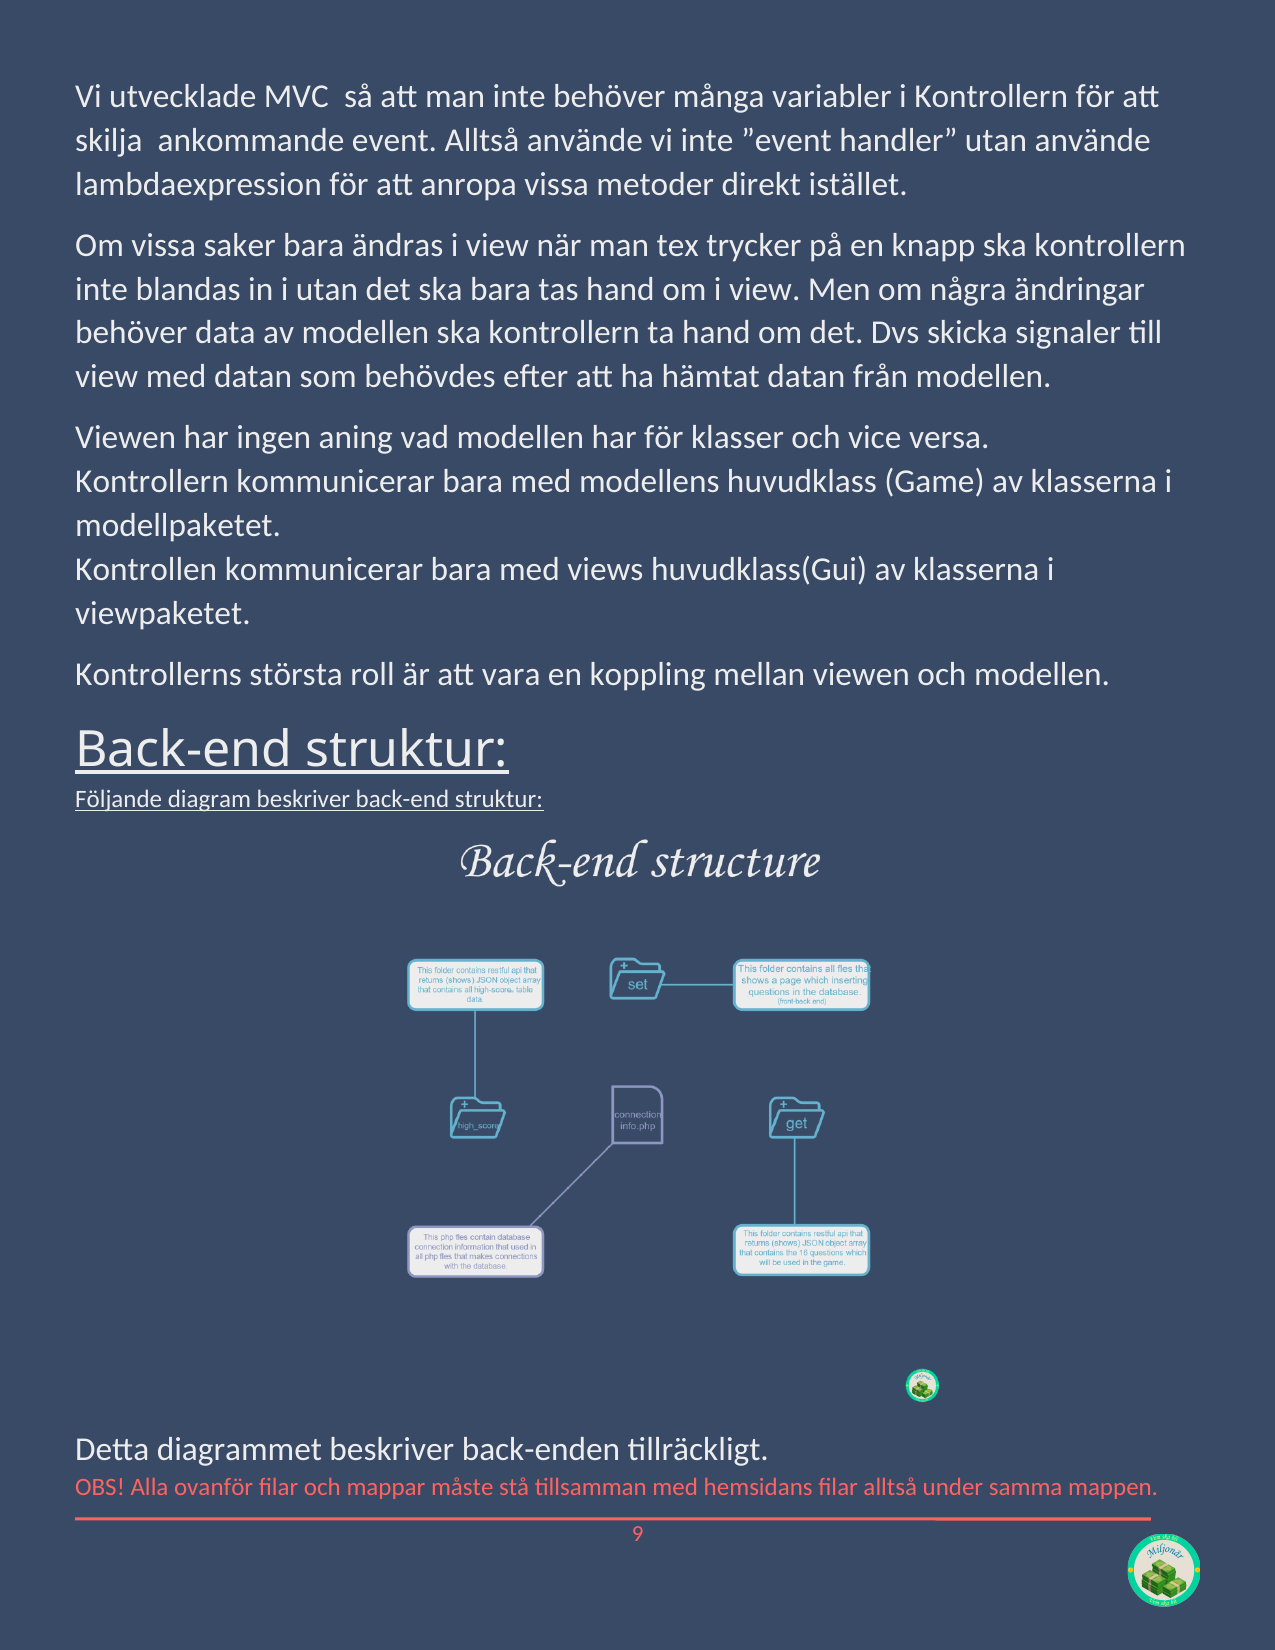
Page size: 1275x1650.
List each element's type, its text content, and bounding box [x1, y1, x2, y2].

text Kontrollerns största roll är att vara en koppling mellan viewen och modellen. [75, 652, 1200, 693]
text Viewen har ingen aning vad modellen har för klasser och vice versa. Kontrollern kommunicerar bara med modellens huvudklass (Game) av klasserna i modellpaketet. Kontrollen kommunicerar bara med views huvudklass(Gui) av klasserna i viewpaketet. [75, 416, 1200, 633]
text Back-end struktur: Följande diagram beskriver back-end struktur: [75, 713, 1200, 814]
picture [1127, 1534, 1200, 1607]
text Vi utvecklade MVC så att man inte behöver många variabler i Kontrollern för att skilja ankommande event. Alltså använde vi inte ”event handler” utan använde lambdaexpression för att anropa vissa metoder direkt istället. [75, 75, 1200, 204]
picture [332, 824, 942, 1405]
text Om vissa saker bara ändras i view när man tex trycker på en knapp ska kontrollern inte blandas in i utan det ska bara tas hand om i view. Men om några ändringar behöver data av modellen ska kontrollern ta hand om det. Dvs skicka signaler till view med datan som behövdes efter att ha hämtat datan från modellen. [75, 223, 1200, 396]
text Detta diagrammet beskriver back-enden tillräckligt. OBS! Alla ovanför filar och mappar måste stå tillsamman med hemsidans filar alltså under samma mappen. [75, 1428, 1200, 1502]
